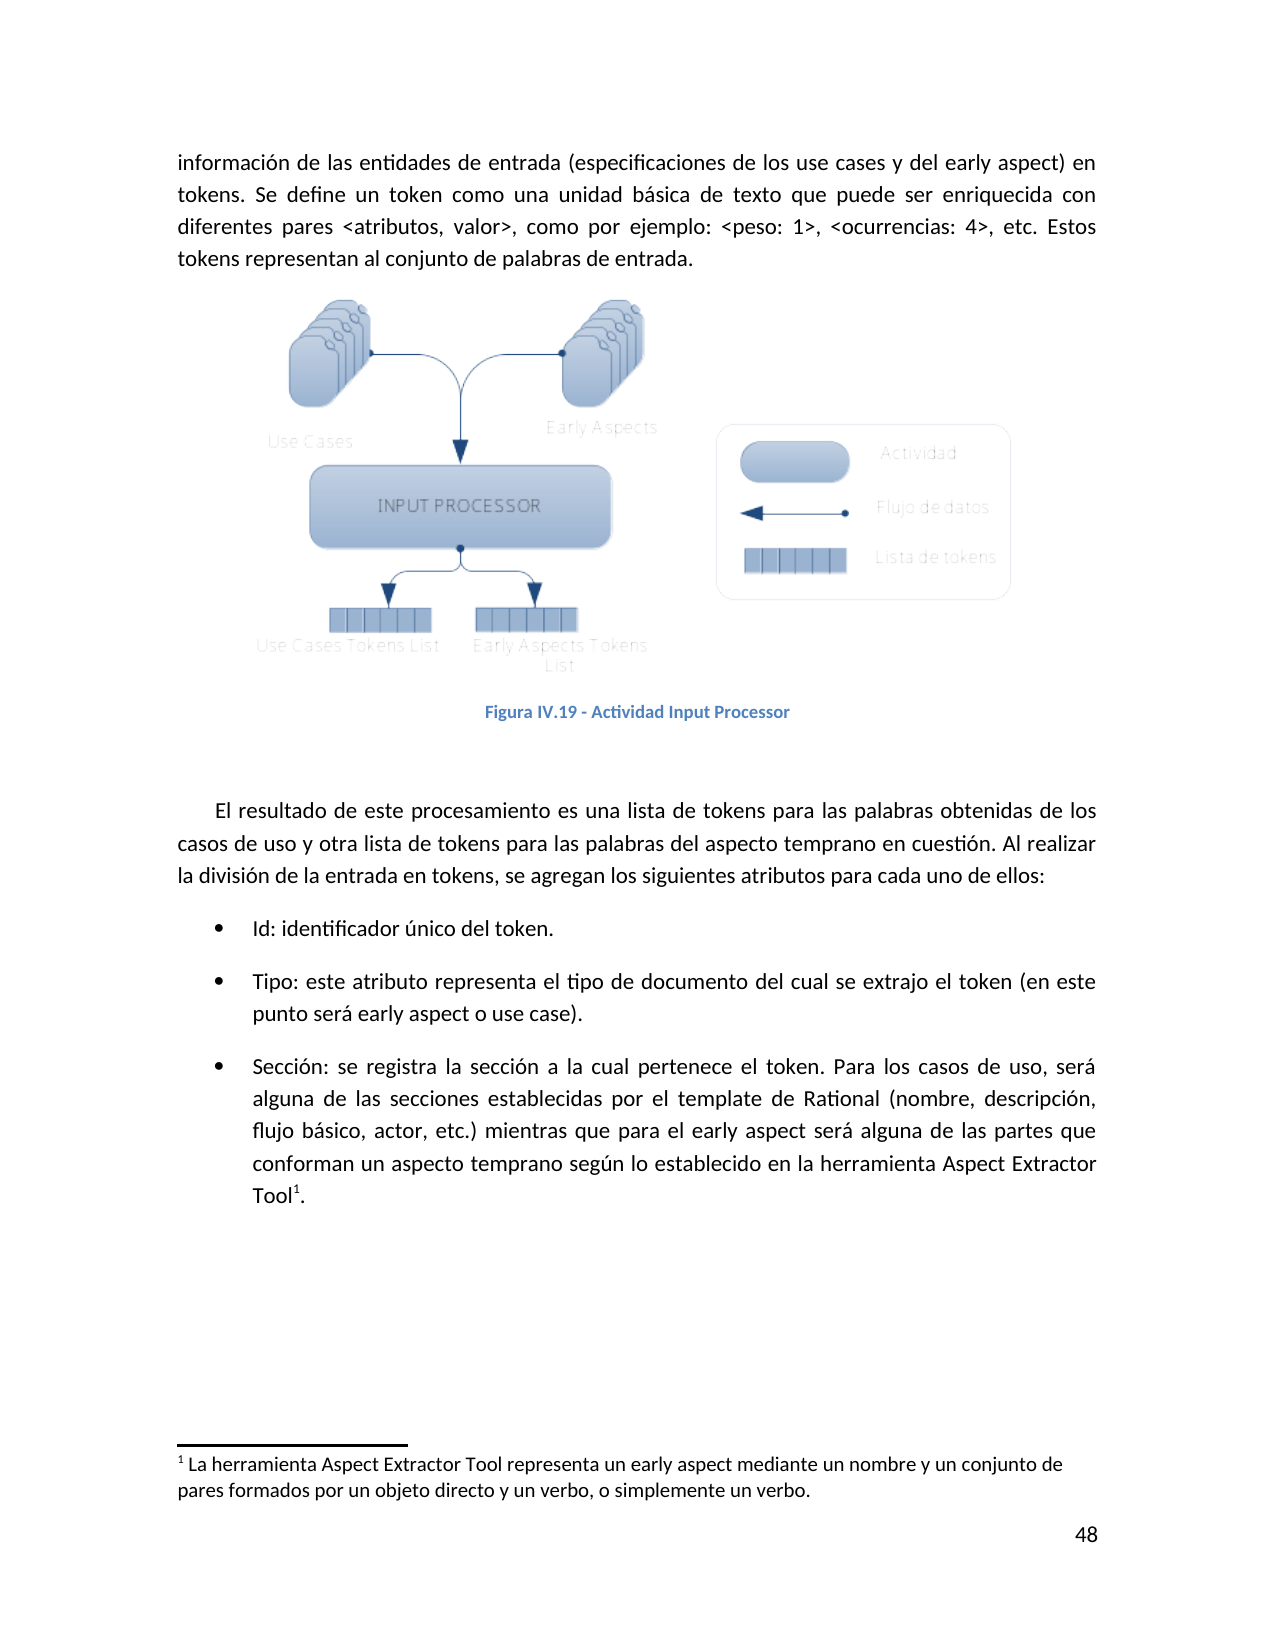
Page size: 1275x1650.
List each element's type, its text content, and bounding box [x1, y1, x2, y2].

list Sección: se registra la sección a la cual pertenece el token. Para los casos de uso, será alguna de las secciones establecidas por el template de Rational (nombre, descripción, flujo básico, actor, etc.) mientras que para el early aspect será alguna de las partes que conforman un aspecto temprano según lo establecido en la herramienta Aspect Extractor Tool. [215, 1052, 1098, 1209]
text El resultado de este procesamiento es una lista de tokens para las palabras obtenidas de los casos de uso y otra lista de tokens para las palabras del aspecto temprano en cuestión. Al realizar la división de la entrada en tokens, se agregan los siguientes atributos para cada uno de ellos: [177, 797, 1098, 889]
list Tipo: este atributo representa el tipo de documento del cual se extrajo el token (en este punto será early aspect o use case). [215, 967, 1098, 1027]
list Id: identificador único del token. [215, 914, 1098, 942]
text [177, 148, 1098, 272]
